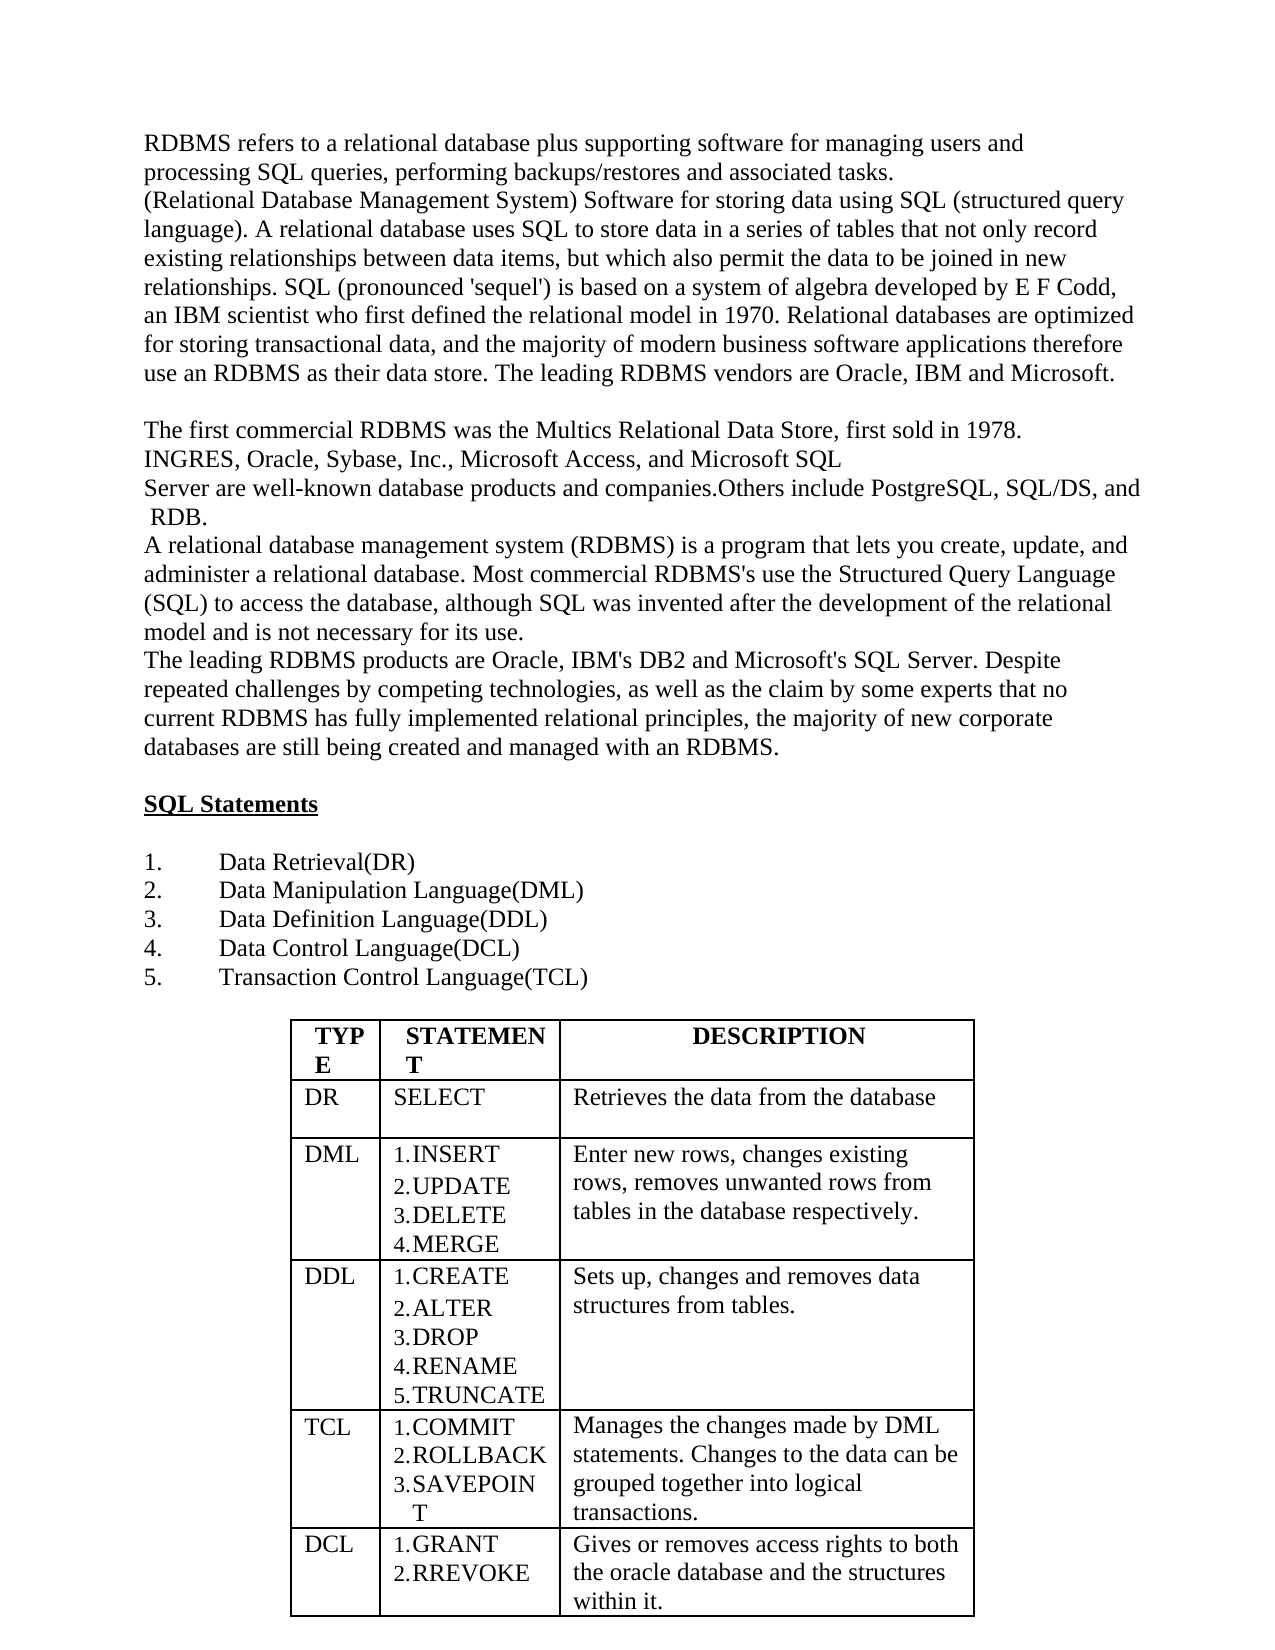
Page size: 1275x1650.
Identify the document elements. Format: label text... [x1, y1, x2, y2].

text Server are well-known database products and companies.Others include PostgreSQL, SQL/DS, and RDB. [144, 473, 1144, 531]
list Data Control Language(DCL) [144, 933, 1275, 962]
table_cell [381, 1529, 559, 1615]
text (Relational Database Management System) Software for storing data using SQL (structured query language). A relational database uses SQL to store data in a series of tables that not only record existing relationships between data items, but which also permit the data to be joined in new relationships. SQL (pronounced 'sequel') is based on a system of algebra developed by E F Codd, an IBM scientist who first defined the relational model in 1970. Relational databases are optimized for storing transactional data, and the majority of modern business software applications therefore use an RDBMS as their data store. The leading RDBMS vendors are Oracle, IBM and Microsoft. [144, 186, 1139, 387]
list Data Manipulation Language(DML) [144, 875, 1275, 904]
list Data Retrieval(DR) [144, 847, 1275, 875]
text SQL Statements [144, 789, 1275, 818]
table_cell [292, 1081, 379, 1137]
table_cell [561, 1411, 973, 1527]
text A relational database management system (RDBMS) is a program that lets you create, update, and administer a relational database. Most commercial RDBMS's use the Structured Query Language (SQL) to access the database, although SQL was invented after the development of the relational model and is not necessary for its use. [144, 531, 1139, 646]
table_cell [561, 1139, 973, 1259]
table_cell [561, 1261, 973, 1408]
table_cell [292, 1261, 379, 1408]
text The first commercial RDBMS was the Multics Relational Data Store, first sold in 1978. INGRES, Oracle, Sybase, Inc., Microsoft Access, and Microsoft SQL [144, 416, 1072, 473]
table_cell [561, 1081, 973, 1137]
list Transaction Control Language(TCL) [144, 962, 1275, 990]
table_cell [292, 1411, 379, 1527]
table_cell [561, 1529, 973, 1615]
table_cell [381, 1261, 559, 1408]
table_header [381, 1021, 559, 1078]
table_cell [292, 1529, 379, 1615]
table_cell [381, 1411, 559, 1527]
text RDBMS refers to a relational database plus supporting software for managing users and processing SQL queries, performing backups/restores and associated tasks. [144, 128, 1072, 186]
text The leading RDBMS products are Oracle, IBM's DB2 and Microsoft's SQL Server. Despite repeated challenges by competing technologies, as well as the claim by some experts that no current RDBMS has fully implemented relational principles, the majority of new corporate databases are still being created and managed with an RDBMS. [144, 646, 1072, 761]
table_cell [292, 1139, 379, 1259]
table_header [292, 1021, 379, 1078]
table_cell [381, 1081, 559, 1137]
list Data Definition Language(DDL) [144, 904, 1275, 933]
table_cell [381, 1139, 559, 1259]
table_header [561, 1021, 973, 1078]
